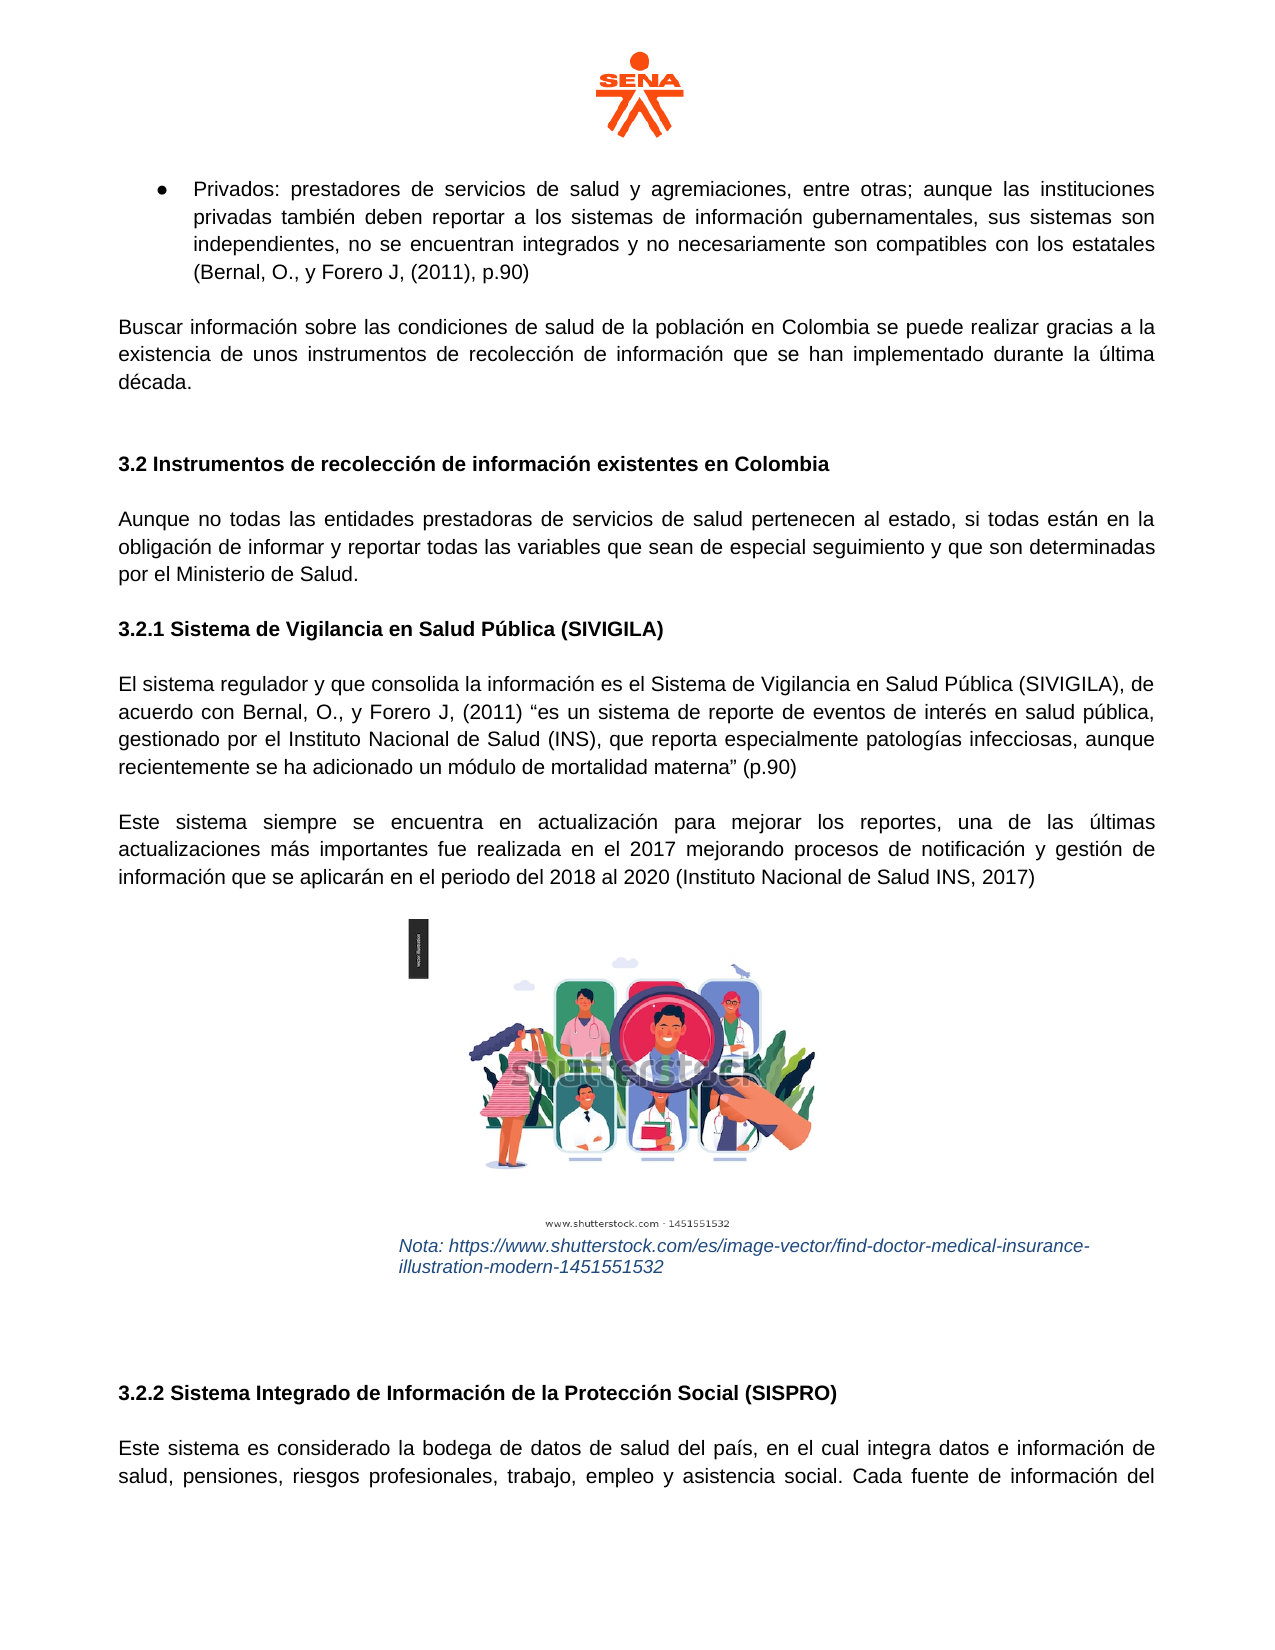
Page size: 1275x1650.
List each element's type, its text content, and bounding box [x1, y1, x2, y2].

text Nota: https://www.shutterstock.com/es/image-vector/find-doctor-medical-insurance-illustration-modern-1451551532 [399, 1234, 1157, 1278]
picture [408, 919, 867, 1231]
text El sistema regulador y que consolida la información es el Sistema de Vigilancia en Salud Pública (SIVIGILA), de acuerdo con Bernal, O., y Forero J, (2011) “es un sistema de reporte de eventos de interés en salud pública, gestionado por el Instituto Nacional de Salud (INS), que reporta especialmente patologías infecciosas, aunque recientemente se ha adicionado un módulo de mortalidad materna” (p.90) [118, 672, 1157, 779]
text 3.2.1 Sistema de Vigilancia en Salud Pública (SIVIGILA) [118, 617, 1157, 641]
picture [585, 48, 690, 142]
text Buscar información sobre las condiciones de salud de la población en Colombia se puede realizar gracias a la existencia de unos instrumentos de recolección de información que se han implementado durante la última década. [118, 315, 1157, 394]
text Este sistema siempre se encuentra en actualización para mejorar los reportes, una de las últimas actualizaciones más importantes fue realizada en el 2017 mejorando procesos de notificación y gestión de información que se aplicarán en el periodo del 2018 al 2020 (Instituto Nacional de Salud INS, 2017) [118, 810, 1157, 889]
text 3.2 Instrumentos de recolección de información existentes en Colombia [118, 452, 1157, 476]
list Privados: prestadores de servicios de salud y agremiaciones, entre otras; aunque las instituciones privadas también deben reportar a los sistemas de información gubernamentales, sus sistemas son independientes, no se encuentran integrados y no necesariamente son compatibles con los estatales (Bernal, O., y Forero J, (2011), p.90) [156, 177, 1157, 284]
text Aunque no todas las entidades prestadoras de servicios de salud pertenecen al estado, si todas están en la obligación de informar y reportar todas las variables que sean de especial seguimiento y que son determinadas por el Ministerio de Salud. [118, 507, 1157, 586]
text 3.2.2 Sistema Integrado de Información de la Protección Social (SISPRO) [118, 1381, 1157, 1405]
